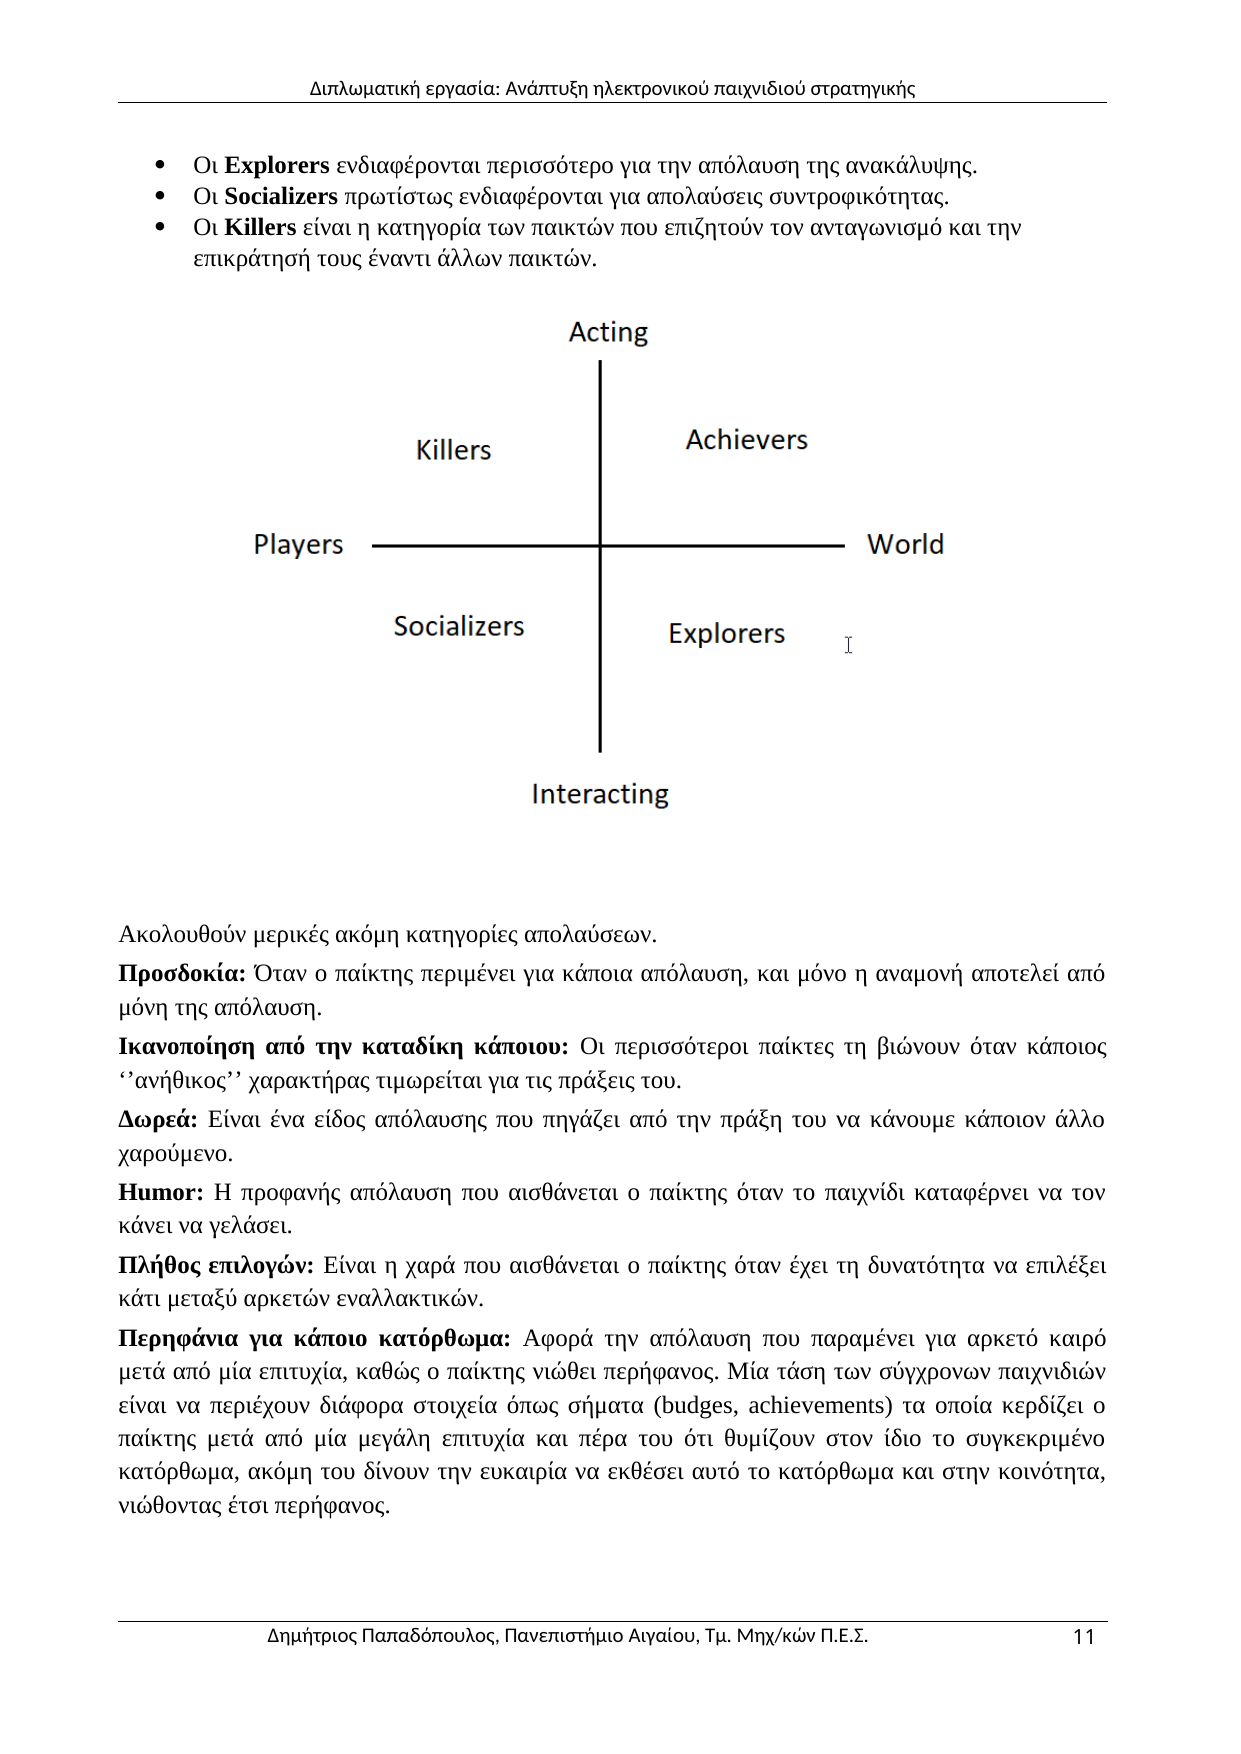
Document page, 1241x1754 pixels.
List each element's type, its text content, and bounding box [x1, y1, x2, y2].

text Ακολουθούν μερικές ακόμη κατηγορίες απολαύσεων. [118, 916, 1107, 949]
list Οι Socializers πρωτίστως ενδιαφέρονται για απολαύσεις συντροφικότητας. [156, 181, 1107, 210]
text Περηφάνια για κάποιο κατόρθωμα: Αφορά την απόλαυση που παραμένει για αρκετό καιρό μετά από μία επιτυχία, καθώς ο παίκτης νιώθει περήφανος. Μία τάση των σύγχρονων παιχνιδιών είναι να περιέχουν διάφορα στοιχεία όπως σήματα (budges, achievements) τα οποία κερδίζει ο παίκτης μετά από μία μεγάλη επιτυχία και πέρα του ότι θυμίζουν στον ίδιο το συγκεκριμένο κατόρθωμα, ακόμη του δίνουν την ευκαιρία να εκθέσει αυτό το κατόρθωμα και στην κοινότητα, νιώθοντας έτσι περήφανος. [118, 1320, 1107, 1520]
text Δωρεά: Είναι ένα είδος απόλαυσης που πηγάζει από την πράξη του να κάνουμε κάποιον άλλο χαρούμενο. [118, 1101, 1107, 1168]
picture [162, 299, 1057, 849]
text Πλήθος επιλογών: Είναι η χαρά που αισθάνεται ο παίκτης όταν έχει τη δυνατότητα να επιλέξει κάτι μεταξύ αρκετών εναλλακτικών. [118, 1247, 1107, 1313]
list Οι Explorers ενδιαφέρονται περισσότερο για την απόλαυση της ανακάλυψης. [156, 150, 1107, 179]
text Ικανοποίηση από την καταδίκη κάποιου: Οι περισσότεροι παίκτες τη βιώνουν όταν κάποιος ‘’ανήθικος’’ χαρακτήρας τιμωρείται για τις πράξεις του. [118, 1028, 1107, 1095]
list Οι Killers είναι η κατηγορία των παικτών που επιζητούν τον ανταγωνισμό και την επικράτησή τους έναντι άλλων παικτών. [156, 212, 1107, 272]
text Humor: Η προφανής απόλαυση που αισθάνεται ο παίκτης όταν το παιχνίδι καταφέρνει να τον κάνει να γελάσει. [118, 1174, 1107, 1241]
text Προσδοκία: Όταν ο παίκτης περιμένει για κάποια απόλαυση, και μόνο η αναμονή αποτελεί από μόνη της απόλαυση. [118, 955, 1107, 1022]
